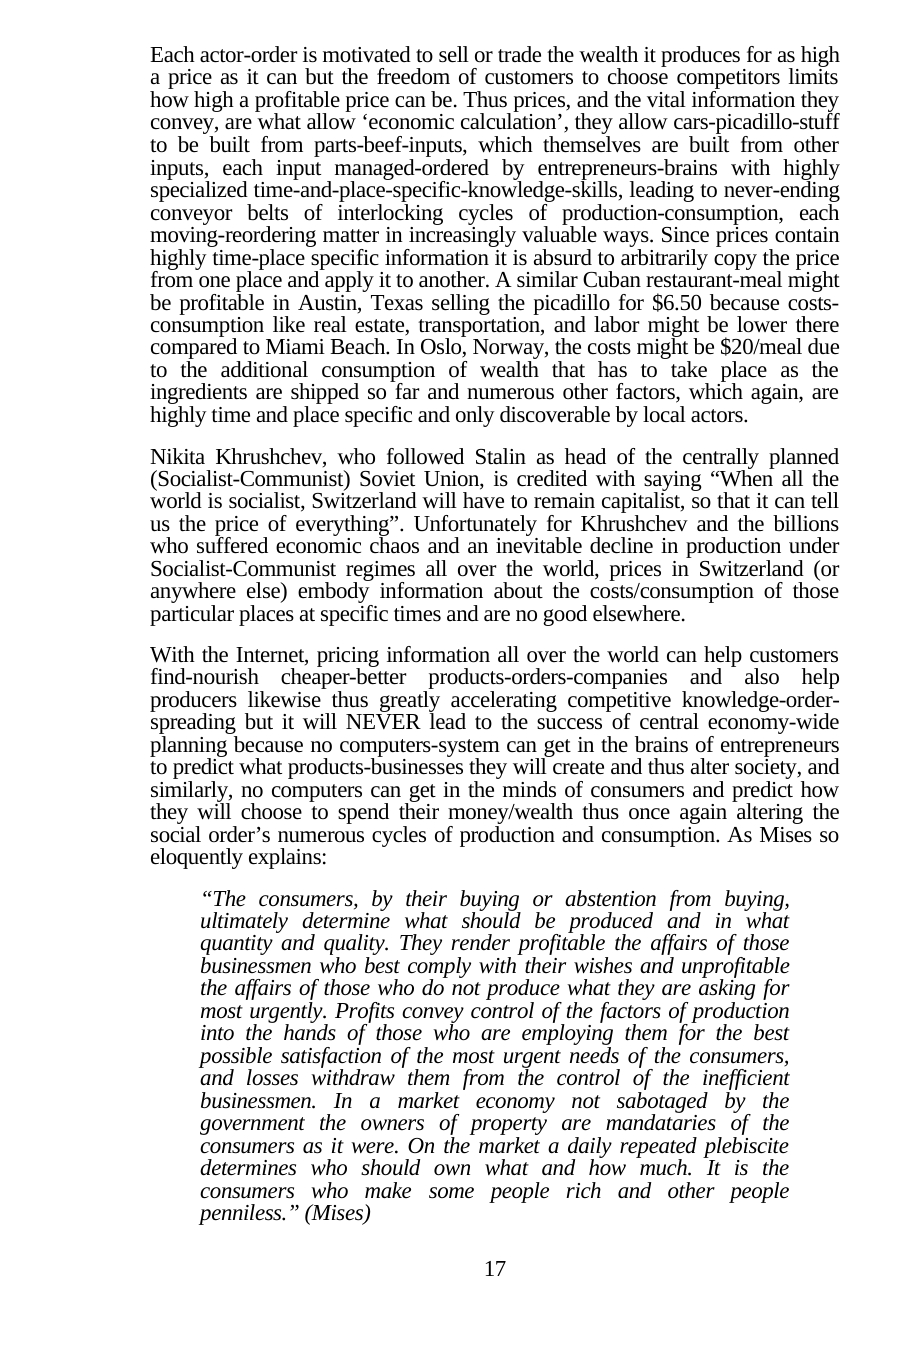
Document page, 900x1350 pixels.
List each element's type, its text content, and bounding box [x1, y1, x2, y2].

text Nikita Khrushchev, who followed Stalin as head of the centrally planned (Socialist-Communist) Soviet Union, is credited with saying “When all the world is socialist, Switzerland will have to remain capitalist, so that it can tell us the price of everything”. Unfortunately for Khrushchev and the billions who suffered economic chaos and an inevitable decline in production under Socialist-Communist regimes all over the world, prices in Switzerland (or anywhere else) embody information about the costs/consumption of those particular places at specific times and are no good elsewhere. [150, 446, 840, 626]
text With the Internet, pricing information all over the world can help customers find-nourish cheaper-better products-orders-companies and also help producers likewise thus greatly accelerating competitive knowledge-order-spreading but it will NEVER lead to the success of central economy-wide planning because no computers-system can get in the brains of entrepreneurs to predict what products-businesses they will create and thus alter society, and similarly, no computers can get in the minds of consumers and predict how they will choose to spend their money/wealth thus once again altering the social order’s numerous cycles of production and consumption. As Mises so eloquently explains: [150, 645, 840, 870]
text “The consumers, by their buying or abstention from buying, ultimately determine what should be produced and in what quantity and quality. They render profitable the affairs of those businessmen who best comply with their wishes and unprofitable the affairs of those who do not produce what they are asking for most urgently. Profits convey control of the factors of production into the hands of those who are employing them for the best possible satisfaction of the most urgent needs of the consumers, and losses withdraw them from the control of the inefficient businessmen. In a market economy not sabotaged by the government the owners of property are mandataries of the consumers as it were. On the market a daily repeated plebiscite determines who should own what and how much. It is the consumers who make some people rich and other people penniless.” (Mises) [200, 888, 790, 1226]
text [150, 45, 840, 427]
